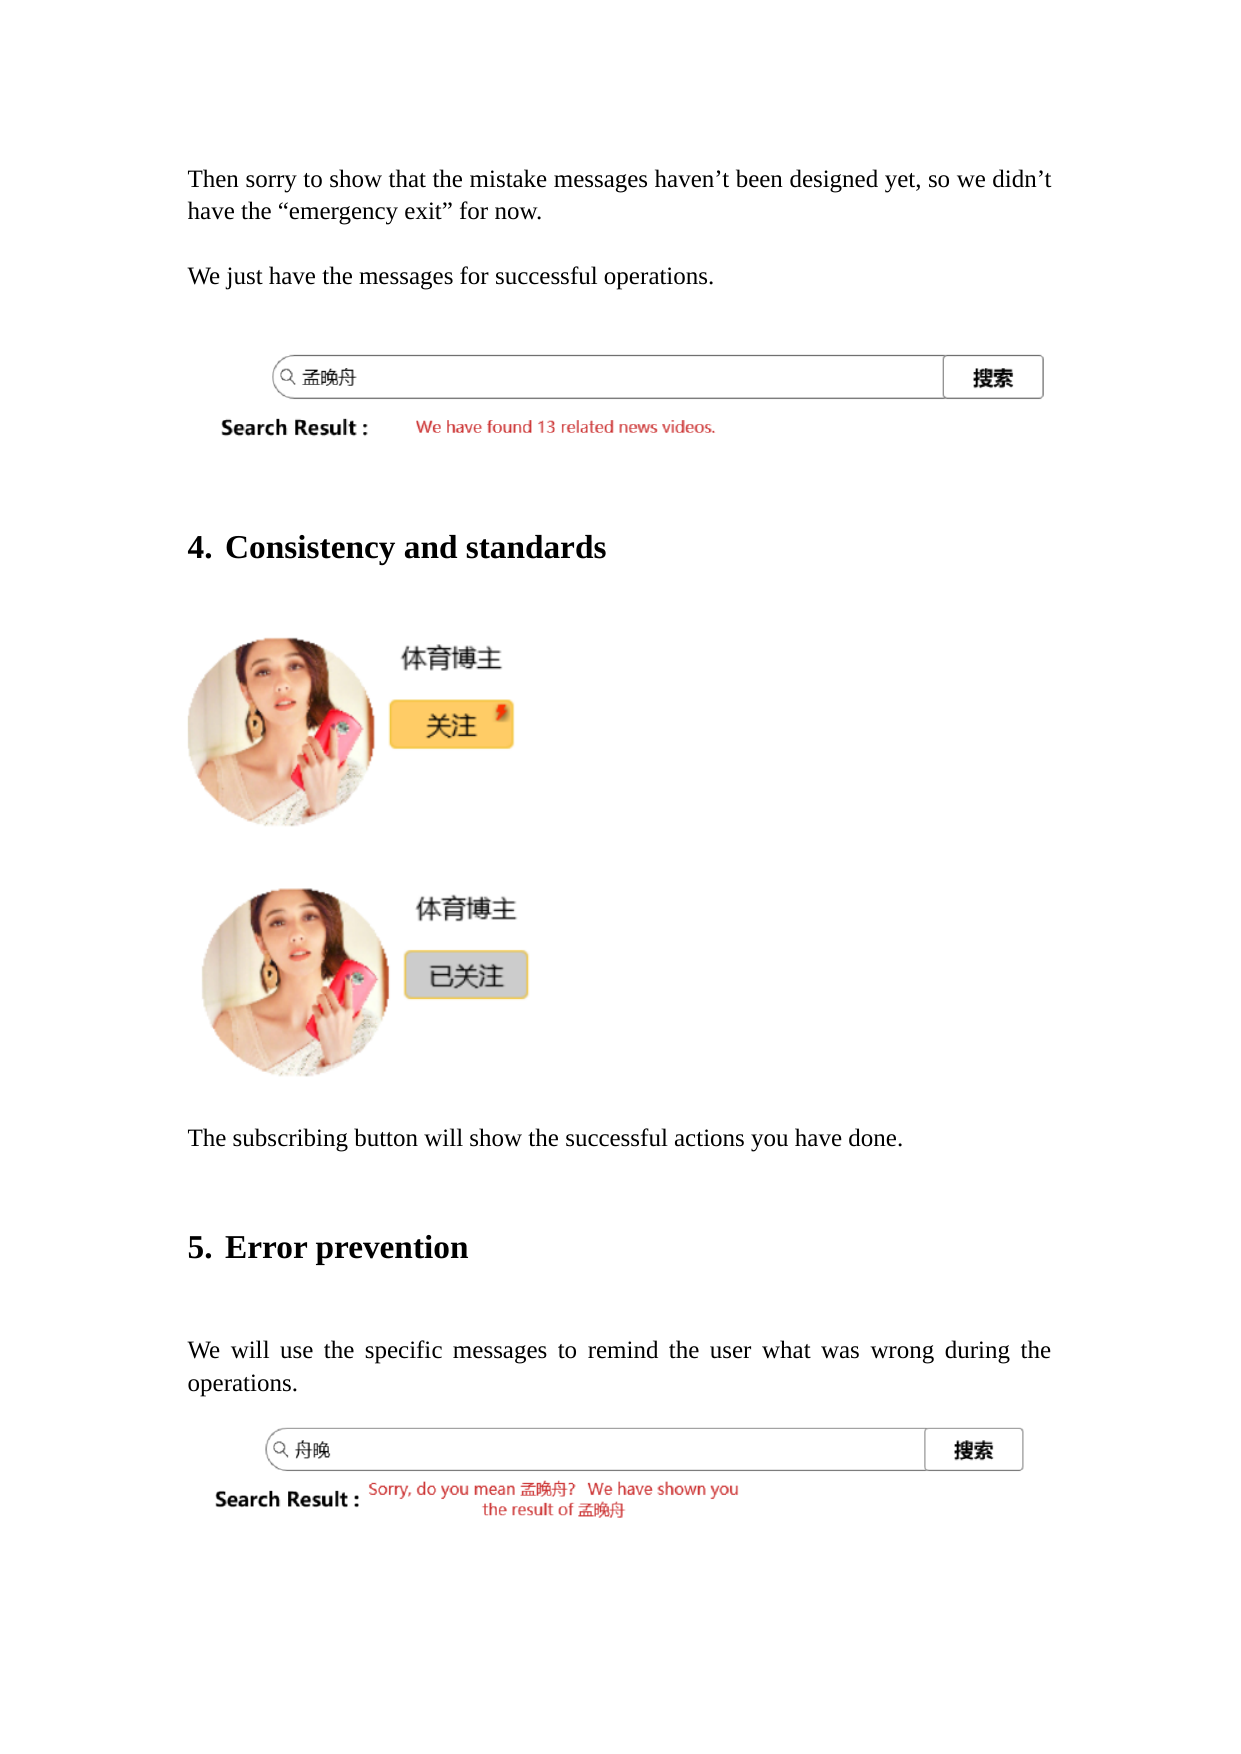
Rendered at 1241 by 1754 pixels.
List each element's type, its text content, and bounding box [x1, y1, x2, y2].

text The subscribing button will show the successful actions you have done. [187, 1122, 1053, 1154]
picture [187, 1398, 1053, 1537]
picture [187, 861, 538, 1087]
subtitle Consistency and standards [187, 514, 1053, 579]
text We just have the messages for successful operations. [187, 259, 1053, 292]
text We will use the specific messages to remind the user what was wrong during the operations. [187, 1334, 1053, 1398]
picture [187, 634, 523, 852]
subtitle Error prevention [187, 1214, 1053, 1279]
text Then sorry to show that the mistake messages haven’t been designed yet, so we didn’t have the “emergency exit” for now. [187, 162, 1053, 227]
picture [187, 324, 1053, 461]
